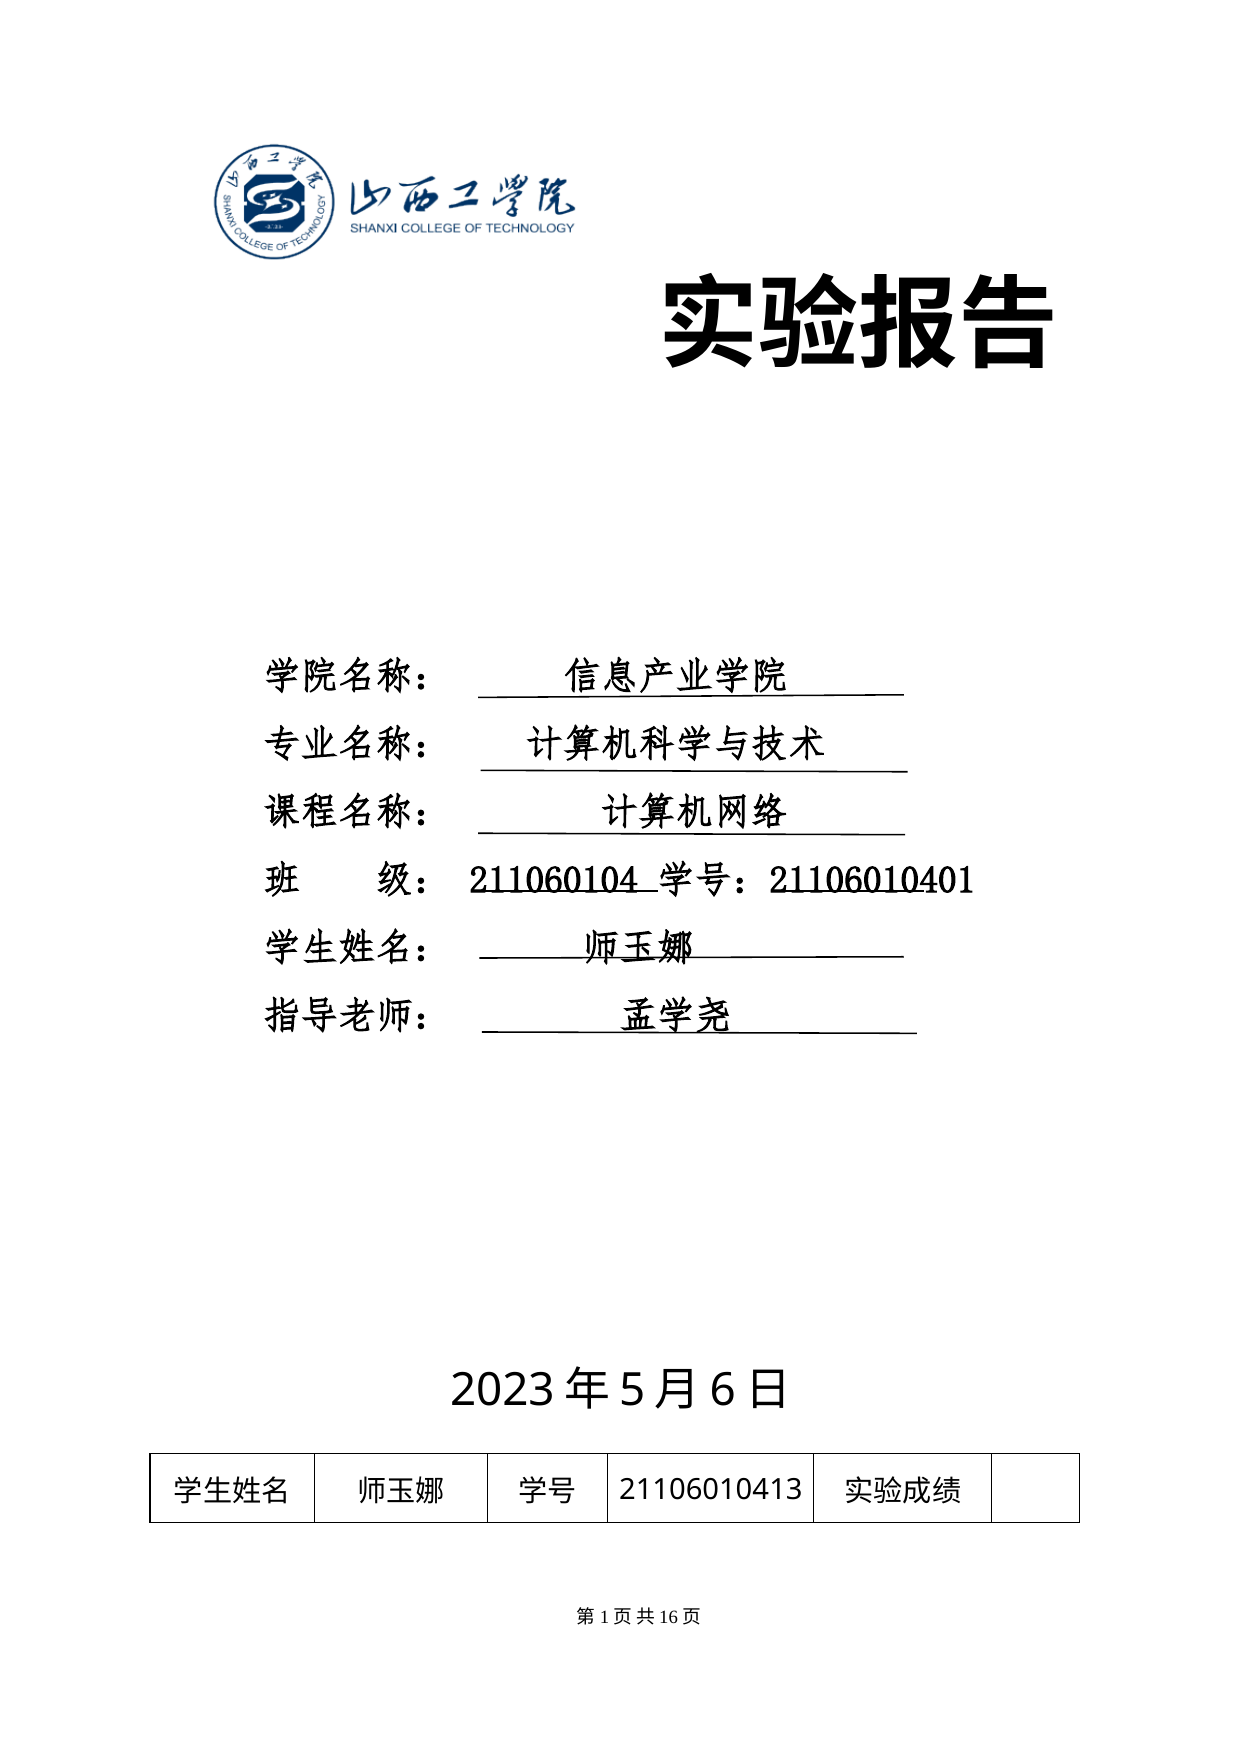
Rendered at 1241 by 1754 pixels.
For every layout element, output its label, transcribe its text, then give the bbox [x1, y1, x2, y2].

picture [207, 127, 609, 271]
table_header 学生姓名 [151, 1454, 314, 1522]
text 课程名称： 计算机网络 [150, 774, 1090, 842]
text 2023年5月6日 [150, 1351, 1090, 1419]
table_header 师玉娜 [315, 1454, 487, 1522]
table_header 21106010413 [608, 1454, 813, 1522]
table_header 学号 [488, 1454, 607, 1522]
table_header 实验成绩 [814, 1454, 991, 1522]
text 学院名称： 信息产业学院 [150, 638, 1090, 706]
text 班 级： 211060104 学号：21106010401 [150, 842, 1090, 910]
text 专业名称： 计算机科学与技术 [150, 706, 1090, 774]
table_header [992, 1454, 1079, 1522]
text 指导老师： 孟学尧 [150, 978, 1090, 1046]
text 学生姓名： 师玉娜 [150, 910, 1090, 978]
text 实验报告 [150, 231, 1090, 401]
